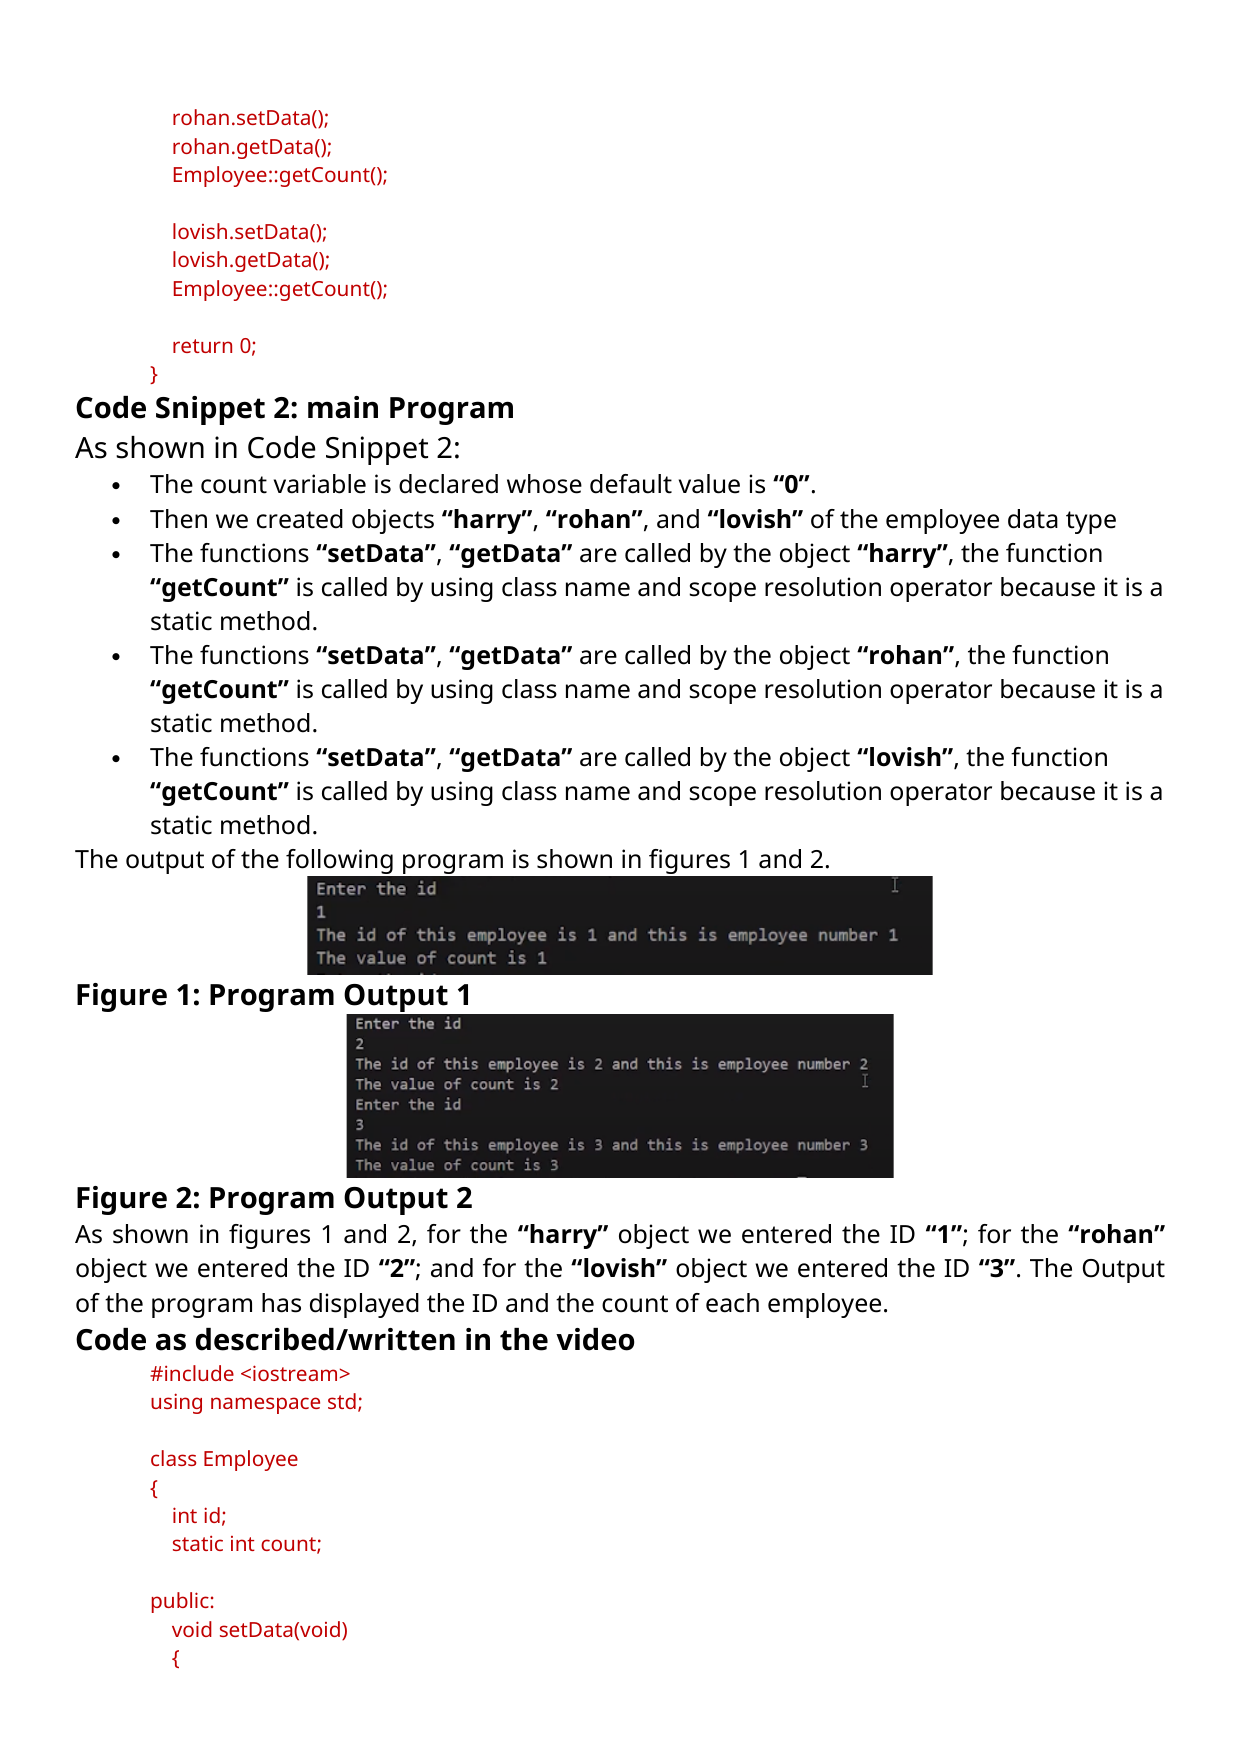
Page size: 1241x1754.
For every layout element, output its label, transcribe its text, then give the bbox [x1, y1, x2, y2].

text class Employee [150, 1444, 1165, 1473]
text Employee::getCount(); [150, 274, 1165, 302]
text lovish.setData(); [150, 217, 1165, 246]
text rohan.getData(); [150, 132, 1165, 160]
text Figure 2: Program Output 2 [75, 1177, 1165, 1217]
text void setData(void) [150, 1615, 1165, 1643]
text Figure 1: Program Output 1 [75, 974, 1165, 1014]
text { [150, 1473, 1165, 1501]
picture [346, 1014, 894, 1178]
text static int count; [150, 1529, 1165, 1558]
picture [307, 876, 933, 975]
text rohan.setData(); [150, 103, 1165, 132]
list The count variable is declared whose default value is “0”. [112, 467, 1165, 501]
text As shown in figures 1 and 2, for the “harry” object we entered the ID “1”; for the “rohan” object we entered the ID “2”; and for the “lovish” object we entered the ID “3”. The Output of the program has displayed the ID and the count of each employee. [75, 1217, 1165, 1319]
list The functions “setData”, “getData” are called by the object “harry”, the function “getCount” is called by using class name and scope resolution operator because it is a static method. [112, 535, 1165, 637]
text using namespace std; [150, 1387, 1165, 1416]
subtitle Code as described/written in the video [75, 1319, 1165, 1359]
text { [150, 1643, 1165, 1672]
list Then we created objects “harry”, “rohan”, and “lovish” of the employee data type [112, 501, 1165, 535]
text The output of the following program is shown in figures 1 and 2. [75, 842, 1165, 876]
text return 0; [150, 331, 1165, 359]
text } [150, 359, 1165, 388]
text Code Snippet 2: main Program [75, 388, 1165, 427]
text Employee::getCount(); [150, 160, 1165, 189]
text #include <iostream> [150, 1359, 1165, 1387]
list The functions “setData”, “getData” are called by the object “rohan”, the function “getCount” is called by using class name and scope resolution operator because it is a static method. [112, 637, 1165, 740]
text public: [150, 1586, 1165, 1615]
text lovish.getData(); [150, 246, 1165, 274]
text As shown in Code Snippet 2: [75, 427, 1165, 467]
text int id; [150, 1501, 1165, 1529]
list The functions “setData”, “getData” are called by the object “lovish”, the function “getCount” is called by using class name and scope resolution operator because it is a static method. [112, 740, 1165, 842]
